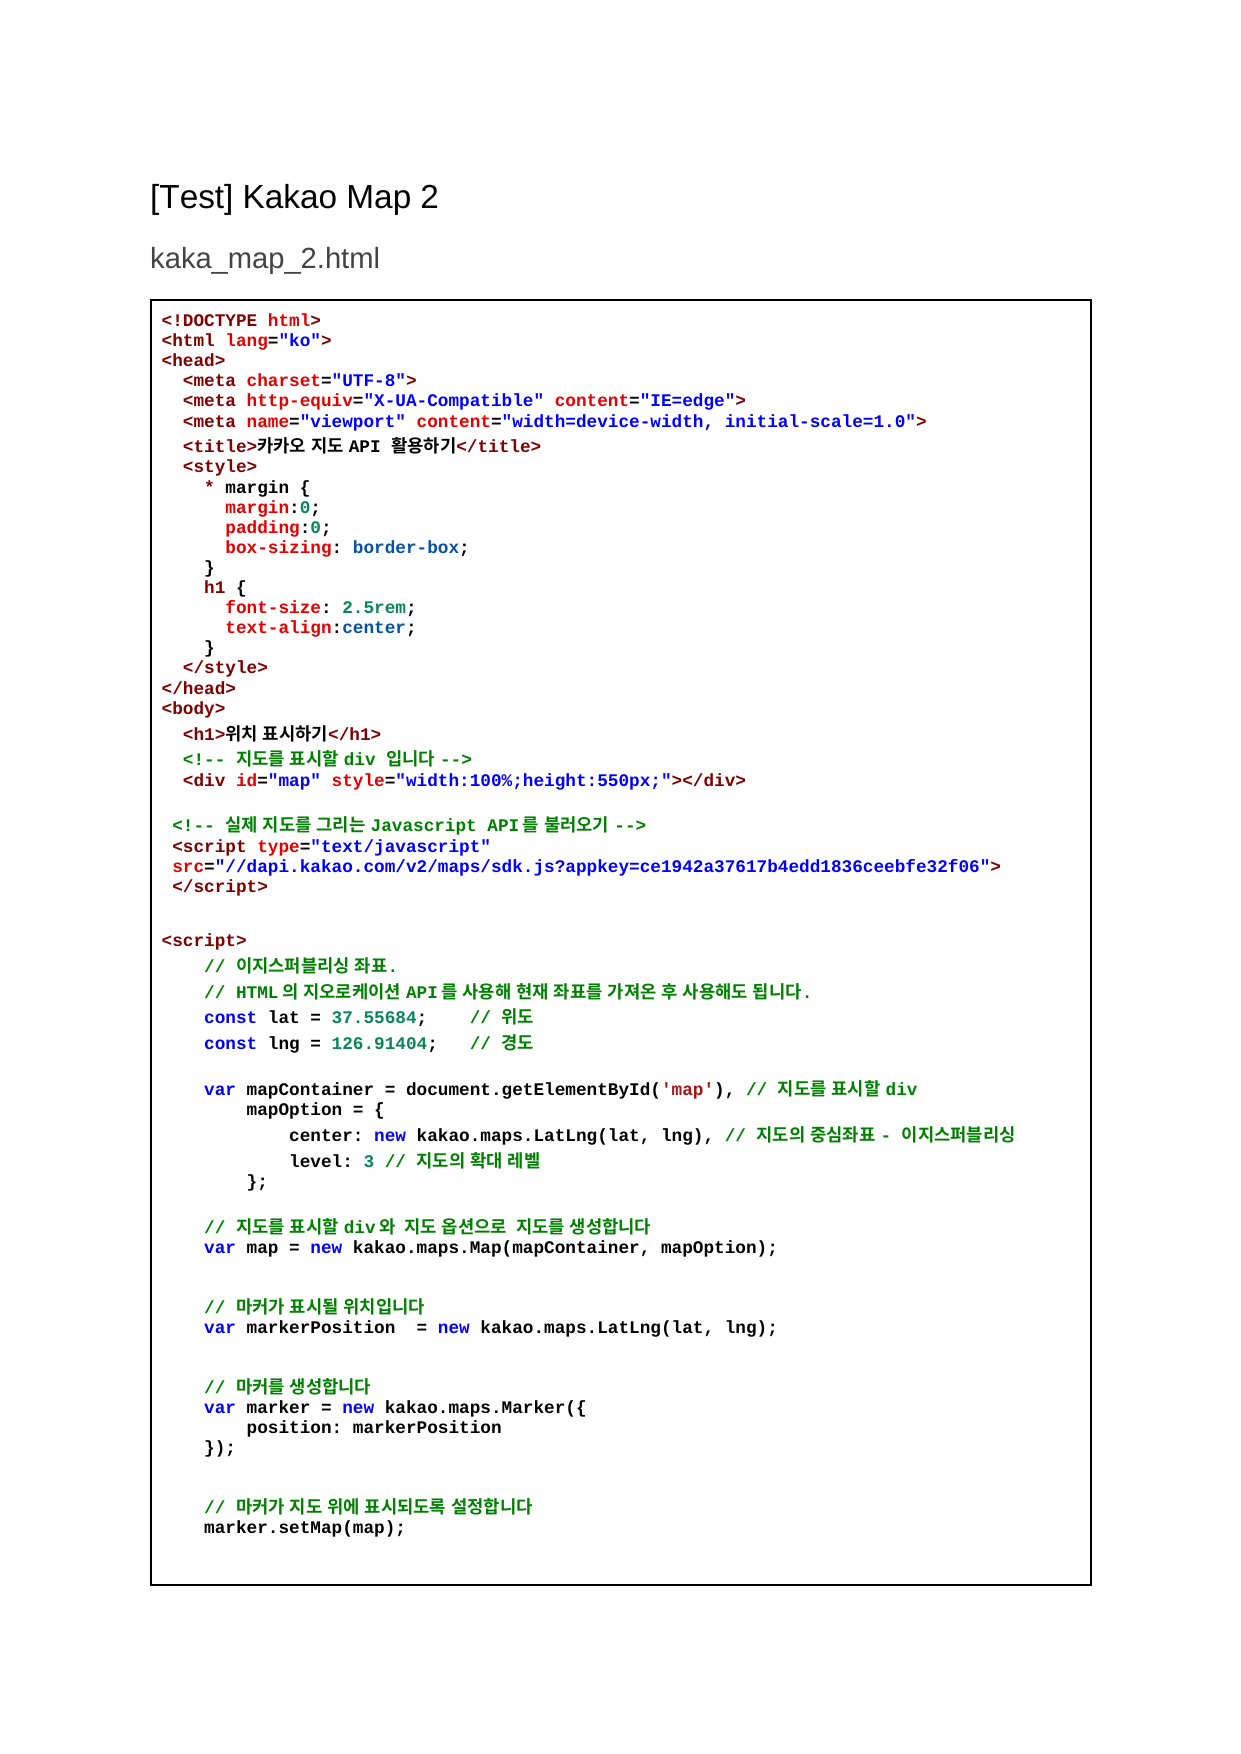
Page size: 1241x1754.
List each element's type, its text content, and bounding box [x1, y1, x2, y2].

text kaka_map_2.html [150, 241, 1090, 274]
text [Test] Kakao Map 2 [150, 177, 1090, 216]
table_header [152, 301, 1090, 1583]
